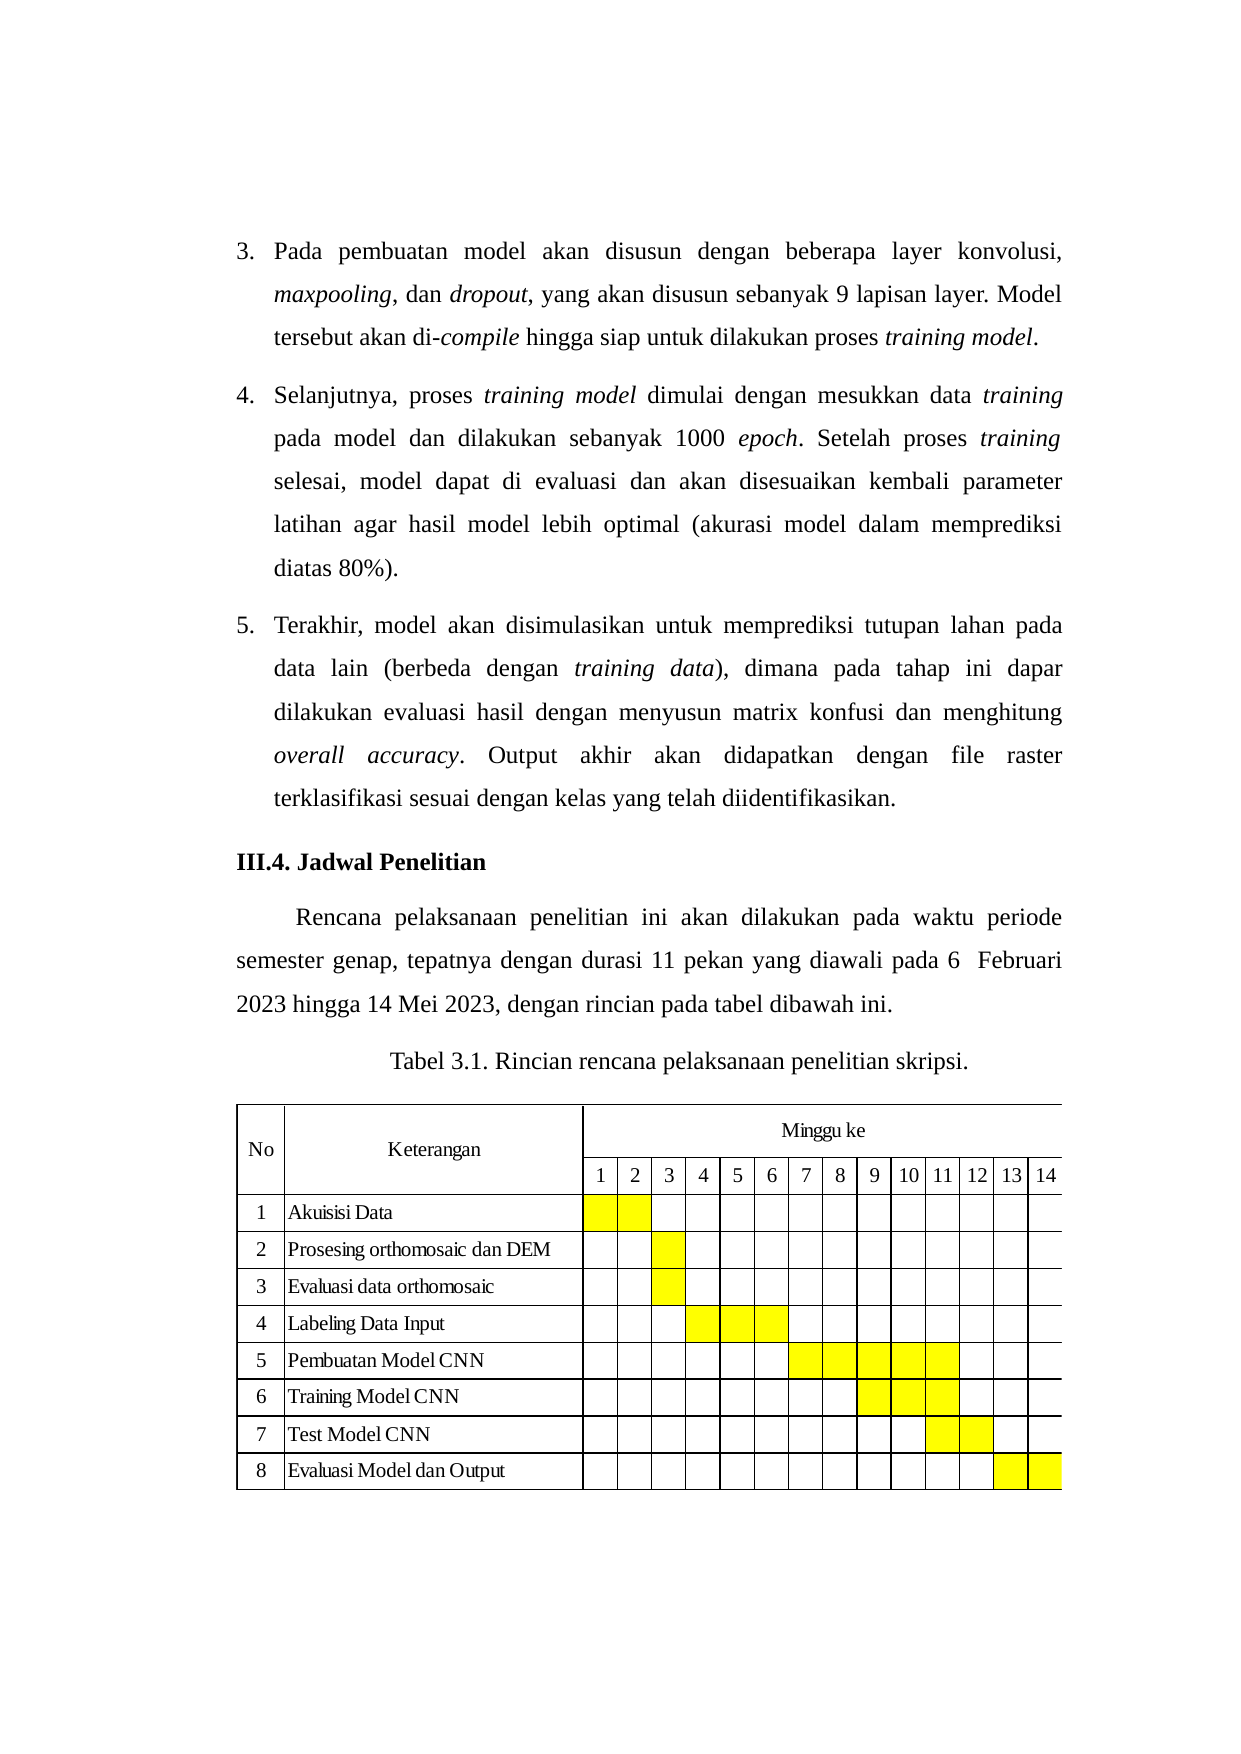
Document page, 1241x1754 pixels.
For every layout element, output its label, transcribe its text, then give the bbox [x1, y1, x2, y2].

list Terakhir, model akan disimulasikan untuk memprediksi tutupan lahan pada data lain (berbeda dengan training data), dimana pada tahap ini dapar dilakukan evaluasi hasil dengan menyusun matrix konfusi dan menghitung overall accuracy. Output akhir akan didapatkan dengan file raster terklasifikasi sesuai dengan kelas yang telah diidentifikasikan. [236, 610, 1063, 812]
list Selanjutnya, proses training model dimulai dengan mesukkan data training pada model dan dilakukan sebanyak 1000 epoch. Setelah proses training selesai, model dapat di evaluasi dan akan disesuaikan kembali parameter latihan agar hasil model lebih optimal (akurasi model dalam memprediksi diatas 80%). [236, 380, 1063, 581]
list Pada pembuatan model akan disusun dengan beberapa layer konvolusi, maxpooling, dan dropout, yang akan disusun sebanyak 9 lapisan layer. Model tersebut akan di-compile hingga siap untuk dilakukan proses training model. [236, 236, 1063, 351]
text Rencana pelaksanaan penelitian ini akan dilakukan pada waktu periode semester genap, tepatnya dengan durasi 11 pekan yang diawali pada 6 Februari 2023 hingga 14 Mei 2023, dengan rincian pada tabel dibawah ini. [236, 902, 1063, 1017]
text Tabel 3.1. Rincian rencana pelaksanaan penelitian skripsi. [236, 1046, 1063, 1075]
subtitle III.4. Jadwal Penelitian [236, 847, 1063, 876]
